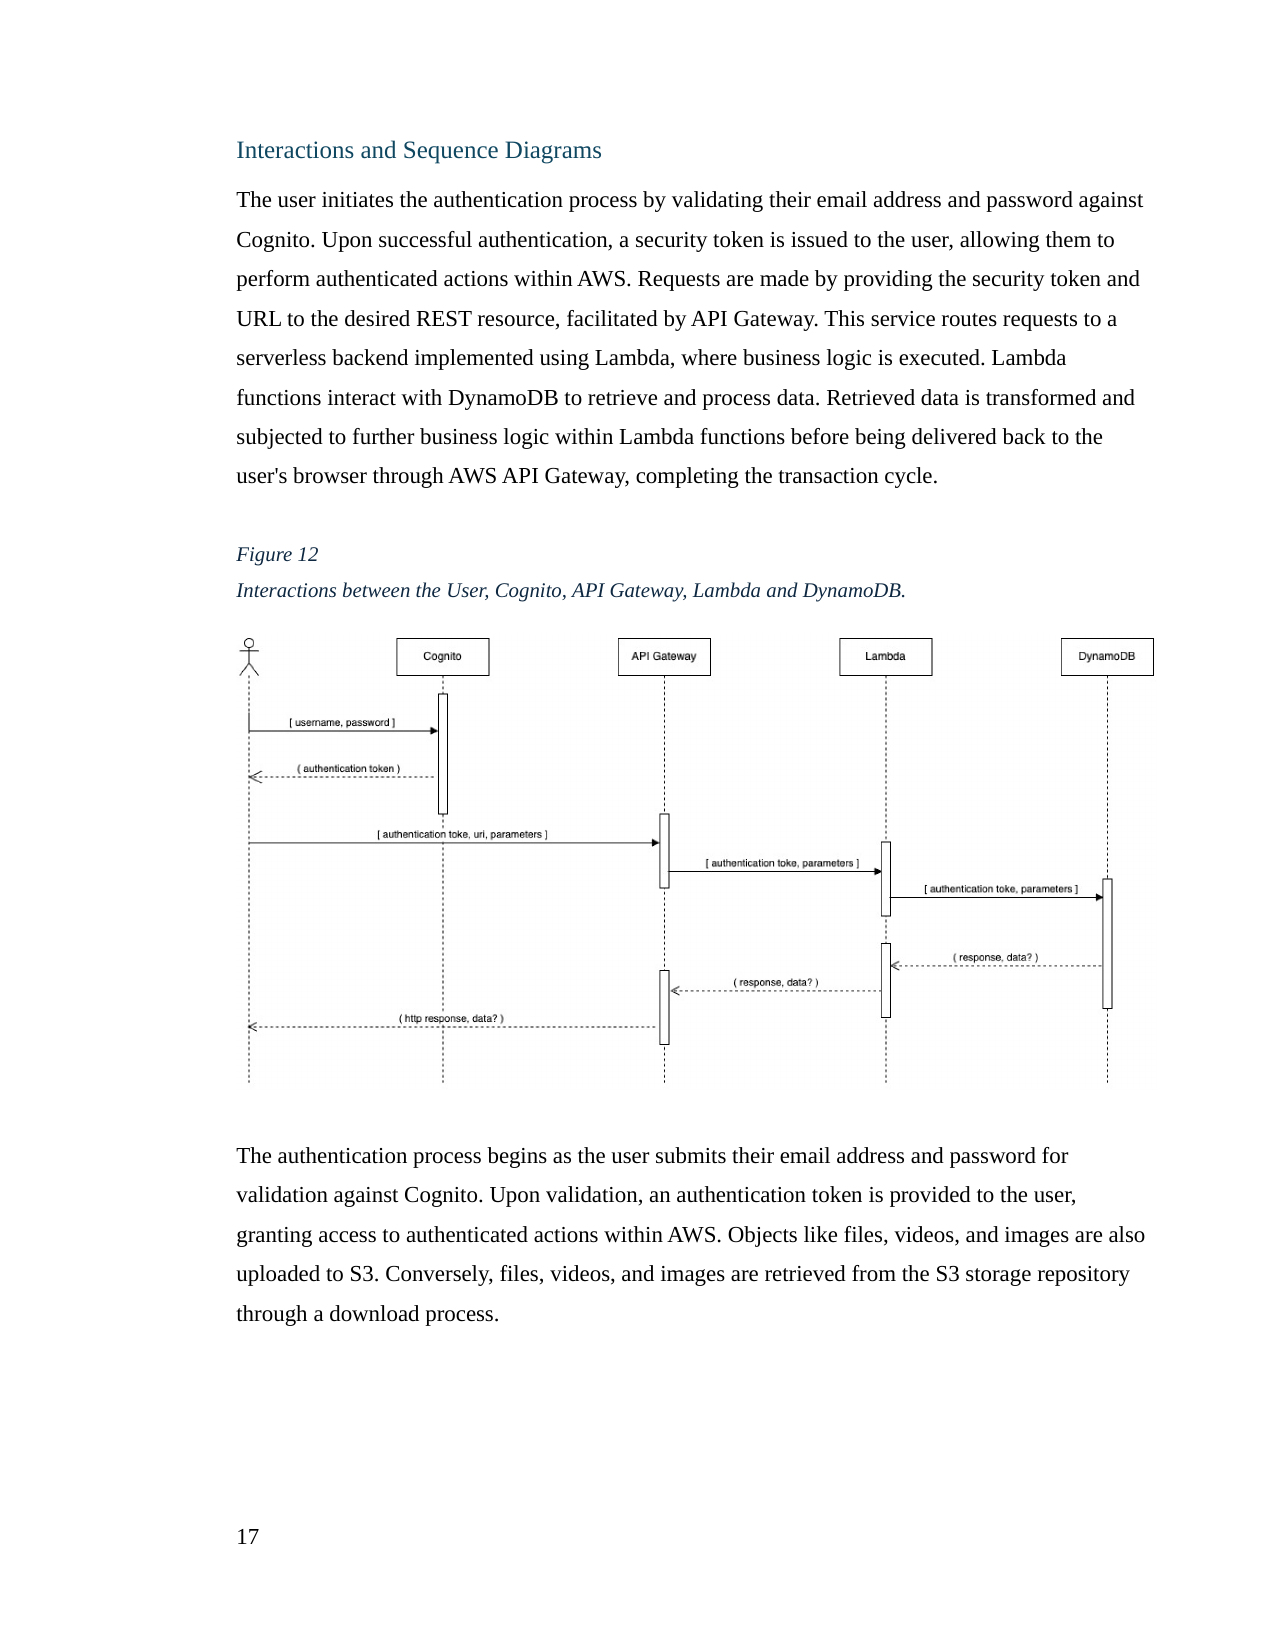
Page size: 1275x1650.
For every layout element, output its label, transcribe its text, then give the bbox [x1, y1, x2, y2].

picture [236, 634, 1157, 1090]
subtitle Interactions and Sequence Diagrams [236, 135, 1157, 163]
text The user initiates the authentication process by validating their email address and password against Cognito. Upon successful authentication, a security token is issued to the user, allowing them to perform authenticated actions within AWS. Requests are made by providing the security token and URL to the desired REST resource, facilitated by API Gateway. This service routes requests to a serverless backend implemented using Lambda, where business logic is executed. Lambda functions interact with DynamoDB to retrieve and process data. Retrieved data is transformed and subjected to further business logic within Lambda functions before being delivered back to the user's browser through AWS API Gateway, completing the transaction cycle. [236, 186, 1157, 489]
text Figure 12 Interactions between the User, Cognito, API Gateway, Lambda and DynamoDB. [236, 542, 1157, 602]
text The authentication process begins as the user submits their email address and password for validation against Cognito. Upon validation, an authentication token is provided to the user, granting access to authenticated actions within AWS. Objects like files, videos, and images are also uploaded to S3. Conversely, files, videos, and images are retrieved from the S3 storage repository through a download process. [236, 1142, 1157, 1326]
